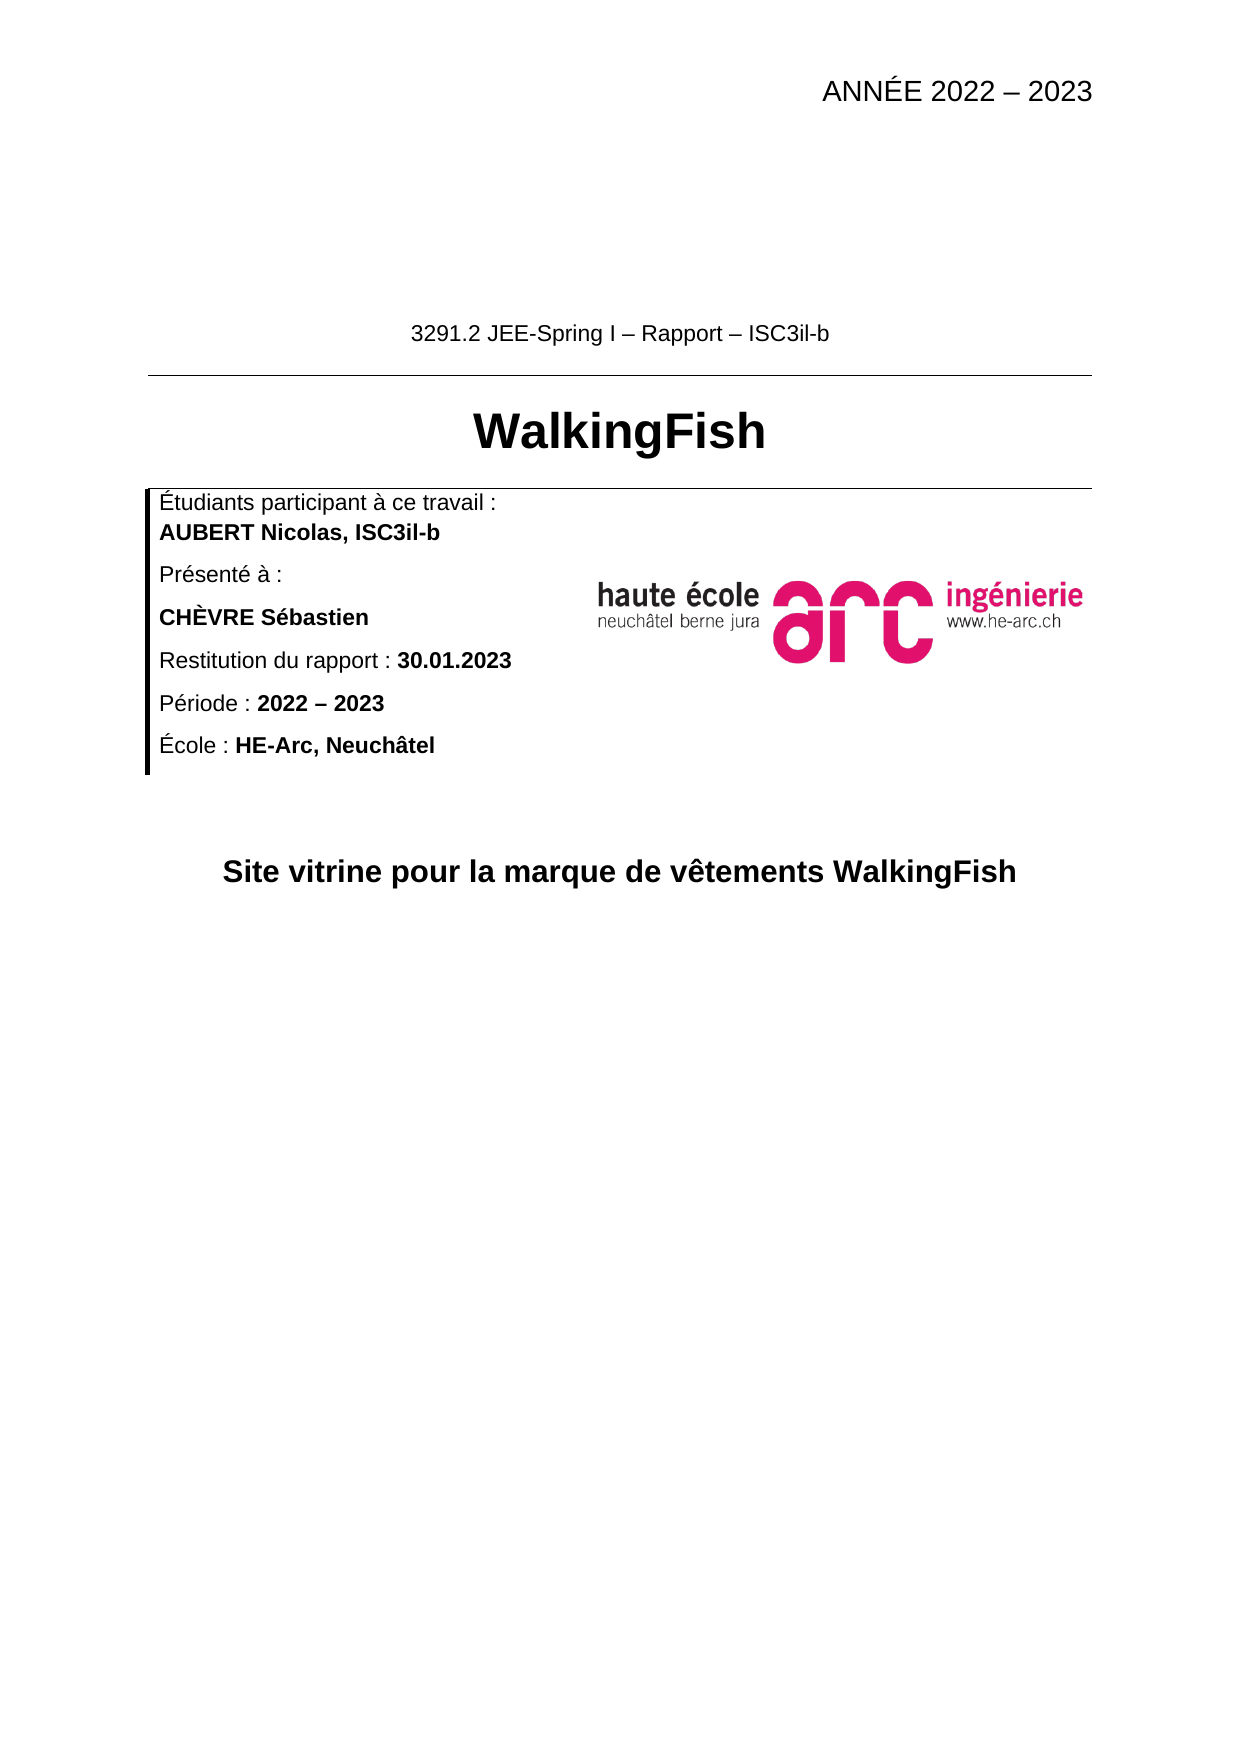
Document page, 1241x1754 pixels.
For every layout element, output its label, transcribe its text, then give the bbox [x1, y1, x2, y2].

text 3291.2 JEE-Spring I – Rapport – ISC3il-b [148, 320, 1093, 346]
picture [590, 575, 1087, 666]
table_header WalkingFish [148, 376, 1092, 487]
text Site vitrine pour la marque de vêtements WalkingFish [148, 853, 1093, 889]
table_header Étudiants participant à ce travail : AUBERT Nicolas, ISC3il-b Présenté à : CHÈVRE Sébastien Restitution du rapport : 30.01.2023 Période : 2022 – 2023 École : HE-Arc, Neuchâtel [150, 489, 1090, 775]
